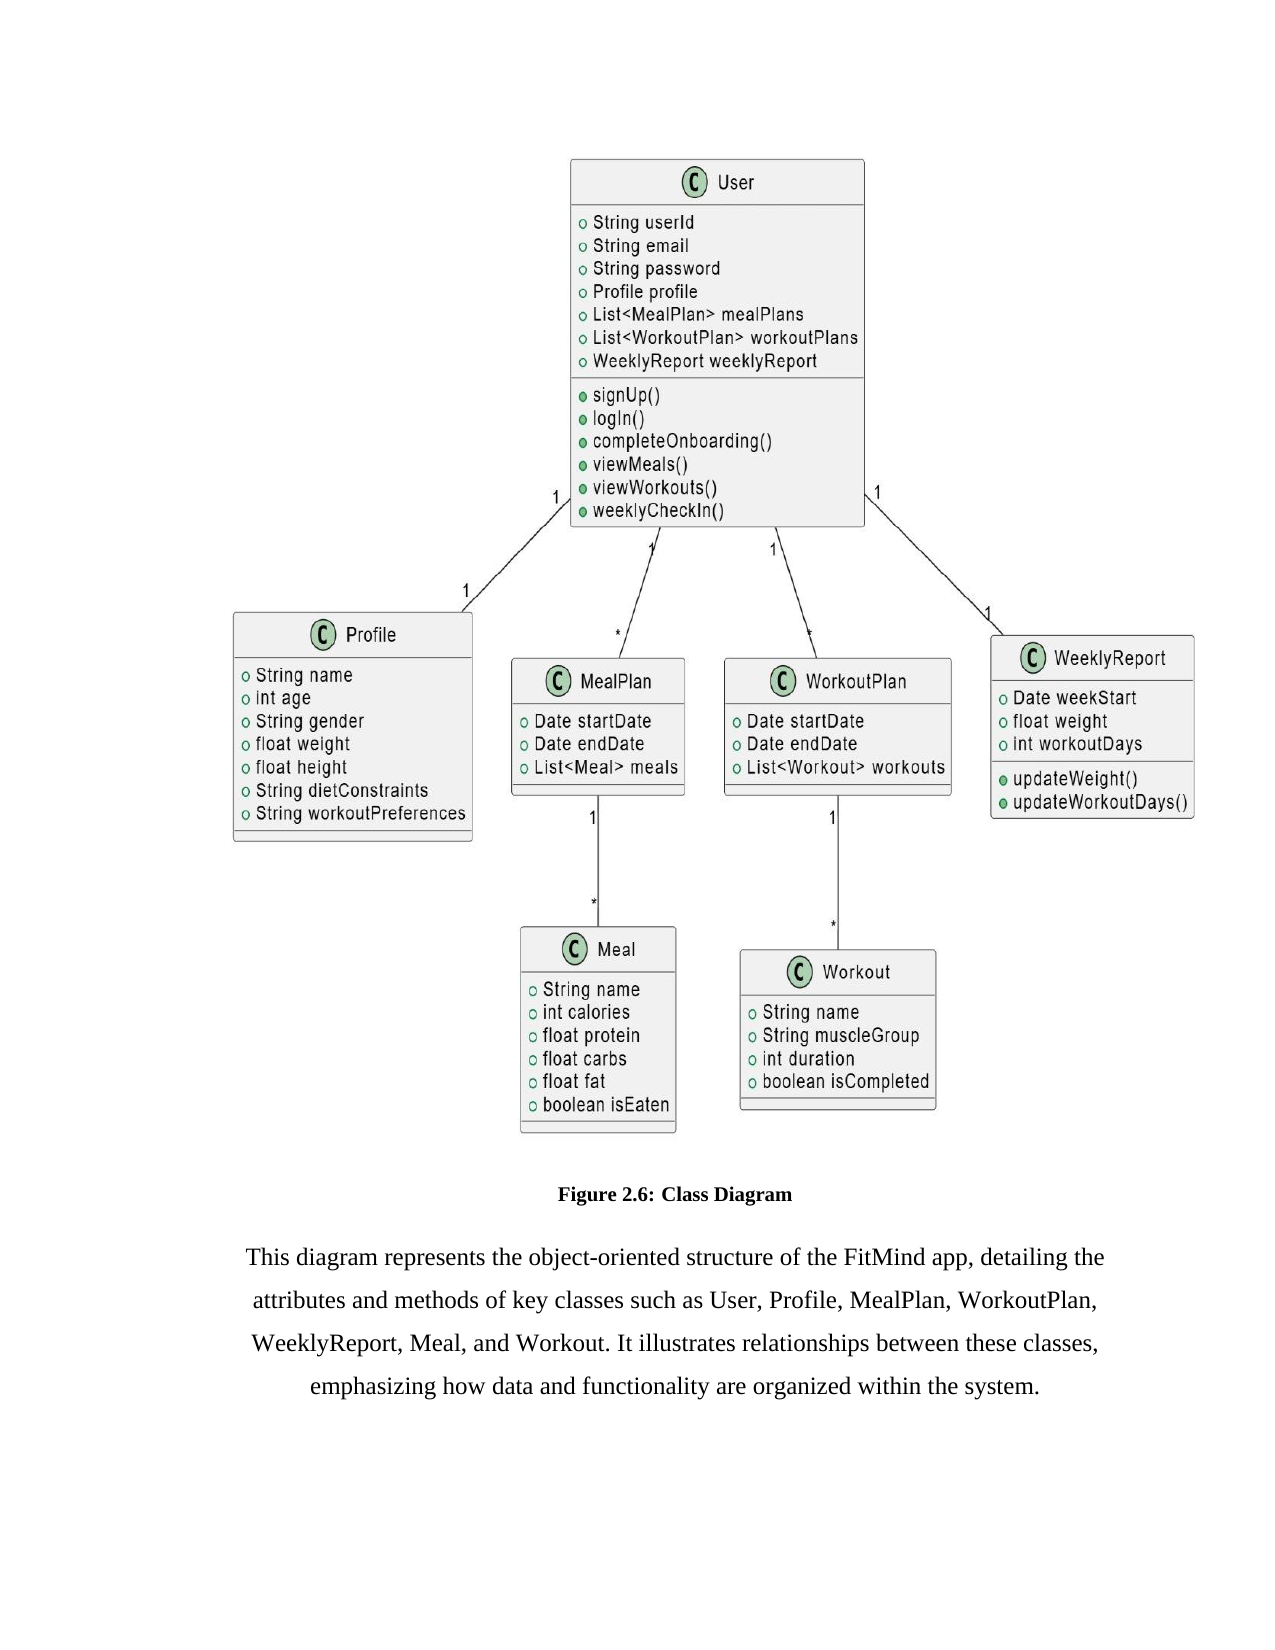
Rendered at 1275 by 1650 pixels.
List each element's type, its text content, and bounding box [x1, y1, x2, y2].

picture [225, 150, 1201, 1141]
text This diagram represents the object-oriented structure of the FitMind app, detailing the attributes and methods of key classes such as User, Profile, MealPlan, WorkoutPlan, WeeklyReport, Meal, and Workout. It illustrates relationships between these classes, emphasizing how data and functionality are organized within the system. [225, 1242, 1125, 1400]
text Figure 2.6: Class Diagram [225, 1182, 1125, 1206]
